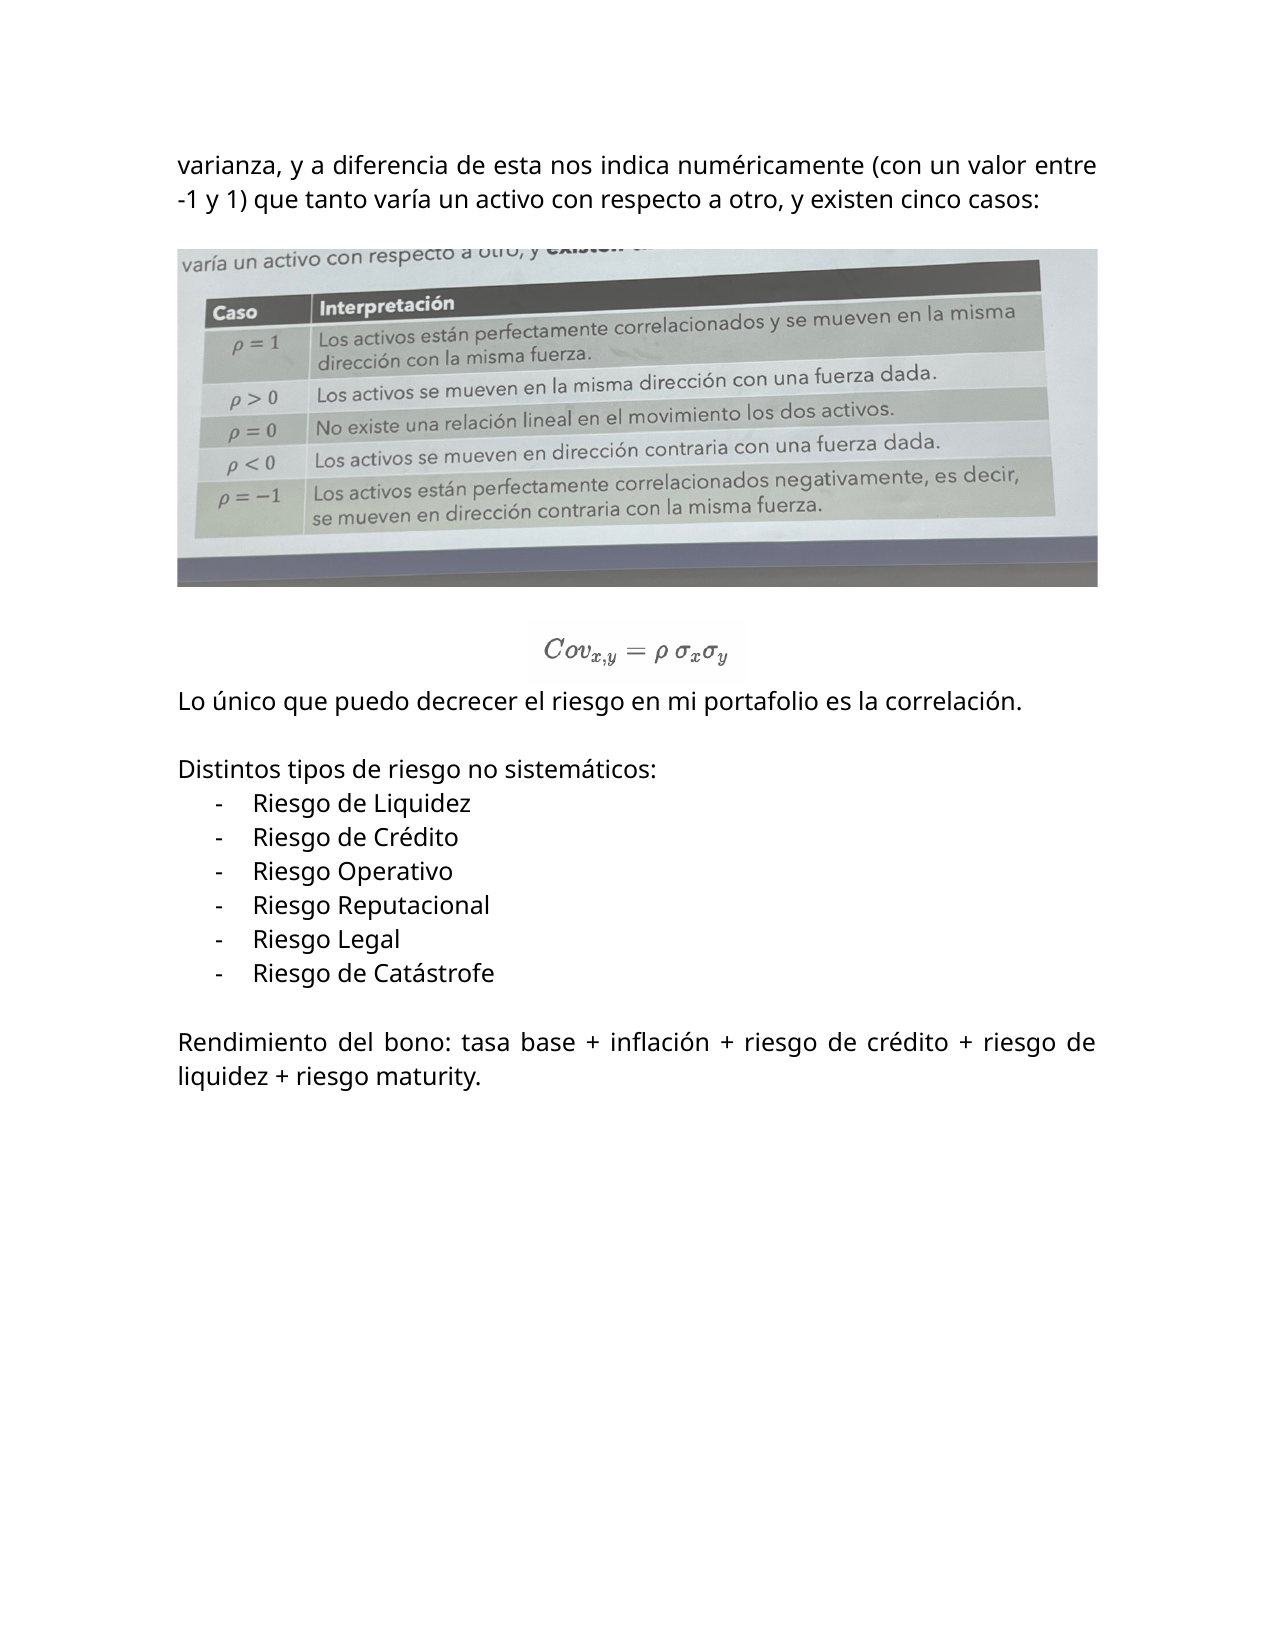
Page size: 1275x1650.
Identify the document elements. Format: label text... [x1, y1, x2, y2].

picture [527, 620, 748, 684]
list Riesgo Operativo [215, 854, 1098, 888]
text Distintos tipos de riesgo no sistemáticos: [177, 752, 1098, 786]
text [177, 148, 1098, 216]
list Riesgo de Catástrofe [215, 956, 1098, 990]
picture [177, 249, 1098, 587]
list Riesgo Legal [215, 922, 1098, 956]
list Riesgo de Liquidez [215, 786, 1098, 820]
text Lo único que puedo decrecer el riesgo en mi portafolio es la correlación. [177, 683, 1098, 718]
list Riesgo de Crédito [215, 820, 1098, 854]
list Riesgo Reputacional [215, 888, 1098, 922]
text Rendimiento del bono: tasa base + inflación + riesgo de crédito + riesgo de liquidez + riesgo maturity. [177, 1024, 1098, 1092]
